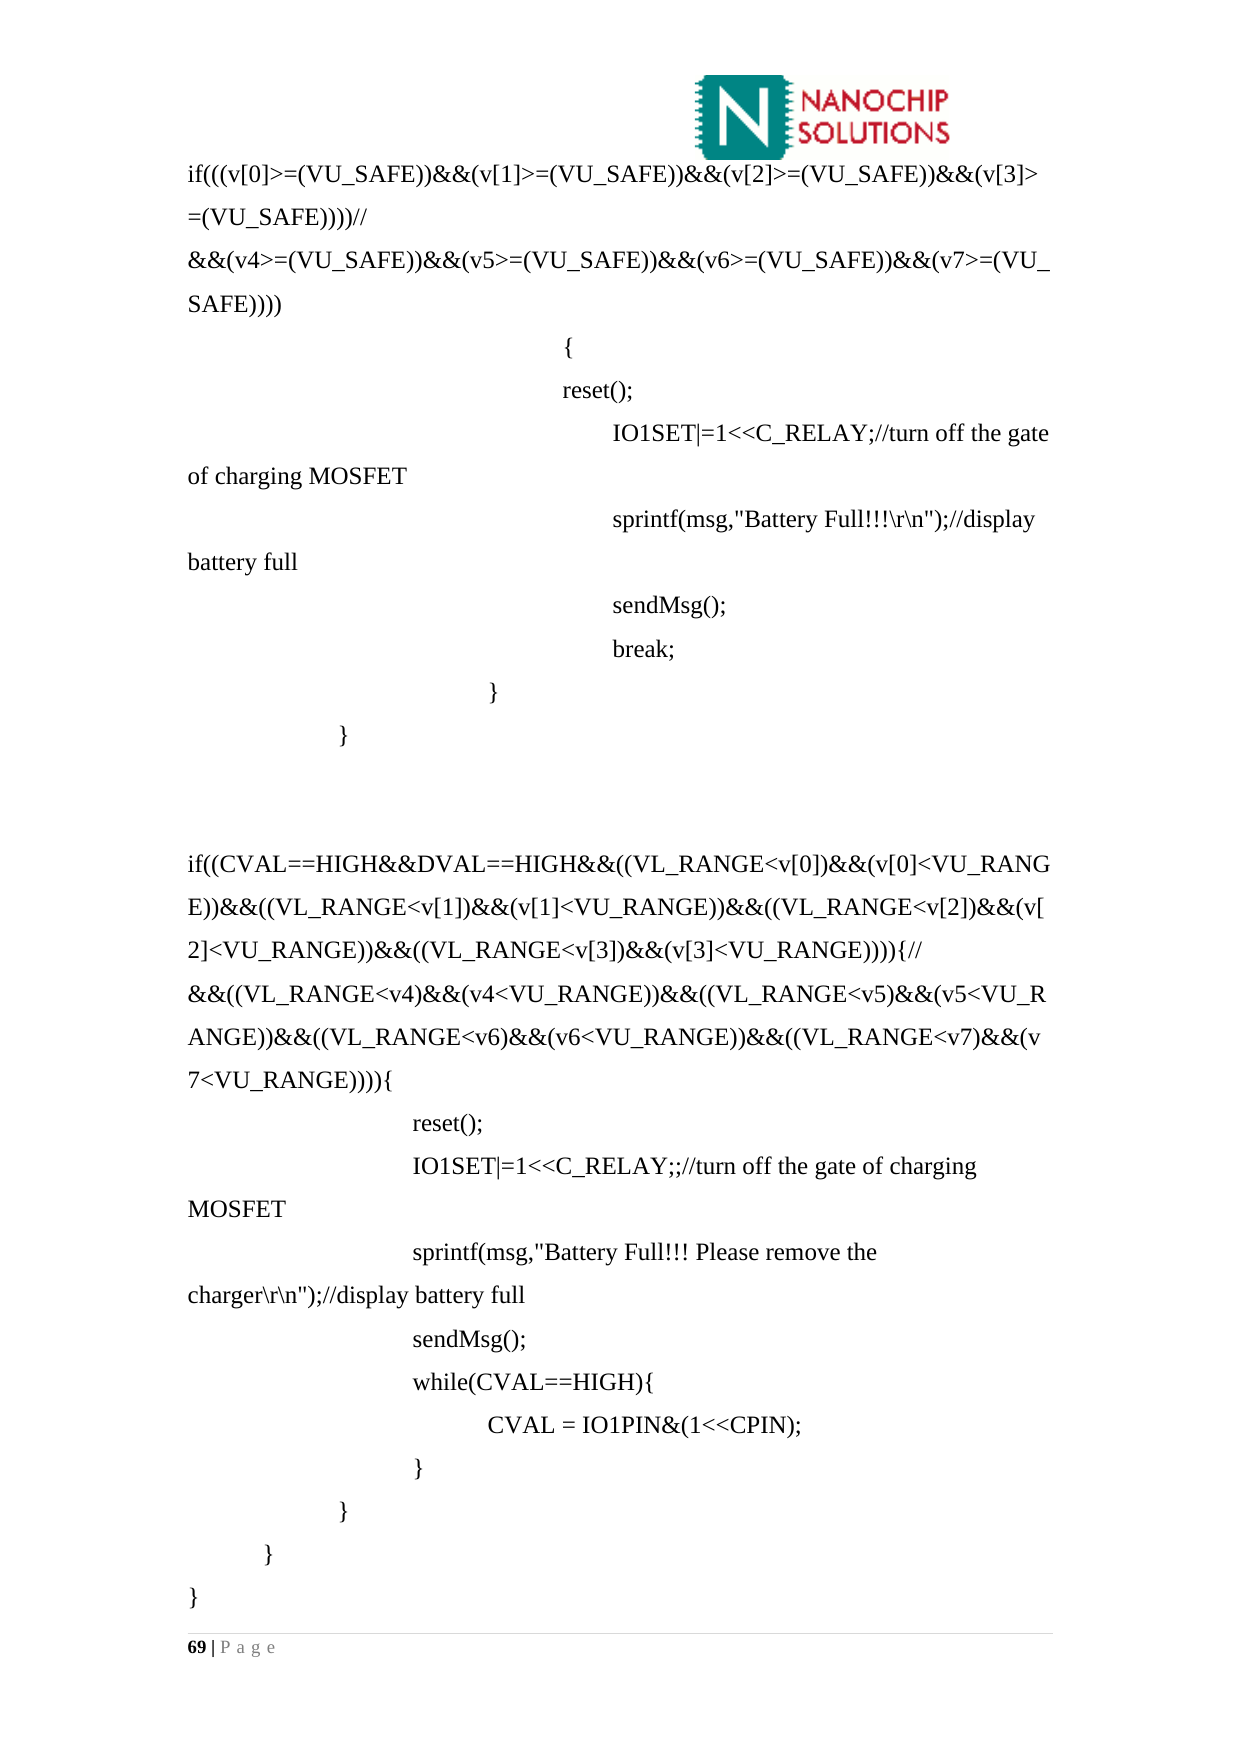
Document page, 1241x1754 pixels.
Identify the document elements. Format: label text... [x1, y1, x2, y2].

text sprintf(msg,"Battery Full!!! Please remove the charger\r\n");//display battery full [187, 1237, 1053, 1309]
text CVAL = IO1PIN&(1<<CPIN); [187, 1410, 1053, 1439]
text IO1SET|=1<<C_RELAY;//turn off the gate of charging MOSFET [187, 418, 1053, 490]
text sendMsg(); [187, 1324, 1053, 1352]
text } [187, 720, 1053, 749]
text break; [187, 634, 1053, 662]
text } [187, 1539, 1053, 1568]
text } [187, 1496, 1053, 1525]
text sendMsg(); [187, 591, 1053, 619]
text while(CVAL==HIGH){ [187, 1367, 1053, 1396]
text } [187, 1582, 1053, 1611]
text } [187, 1453, 1053, 1482]
text sprintf(msg,"Battery Full!!!\r\n");//display battery full [187, 504, 1053, 576]
text reset(); [187, 375, 1053, 404]
text if((CVAL==HIGH&&DVAL==HIGH&&((VL_RANGE<v[0])&&(v[0]<VU_RANGE))&&((VL_RANGE<v[1])&&(v[1]<VU_RANGE))&&((VL_RANGE<v[2])&&(v[2]<VU_RANGE))&&((VL_RANGE<v[3])&&(v[3]<VU_RANGE)))){//&&((VL_RANGE<v4)&&(v4<VU_RANGE))&&((VL_RANGE<v5)&&(v5<VU_RANGE))&&((VL_RANGE<v6)&&(v6<VU_RANGE))&&((VL_RANGE<v7)&&(v7<VU_RANGE)))){ [187, 763, 1053, 1094]
text { [187, 332, 1053, 361]
text IO1SET|=1<<C_RELAY;;//turn off the gate of charging MOSFET [187, 1151, 1053, 1223]
text reset(); [187, 1108, 1053, 1137]
text } [187, 677, 1053, 706]
picture [694, 75, 950, 160]
